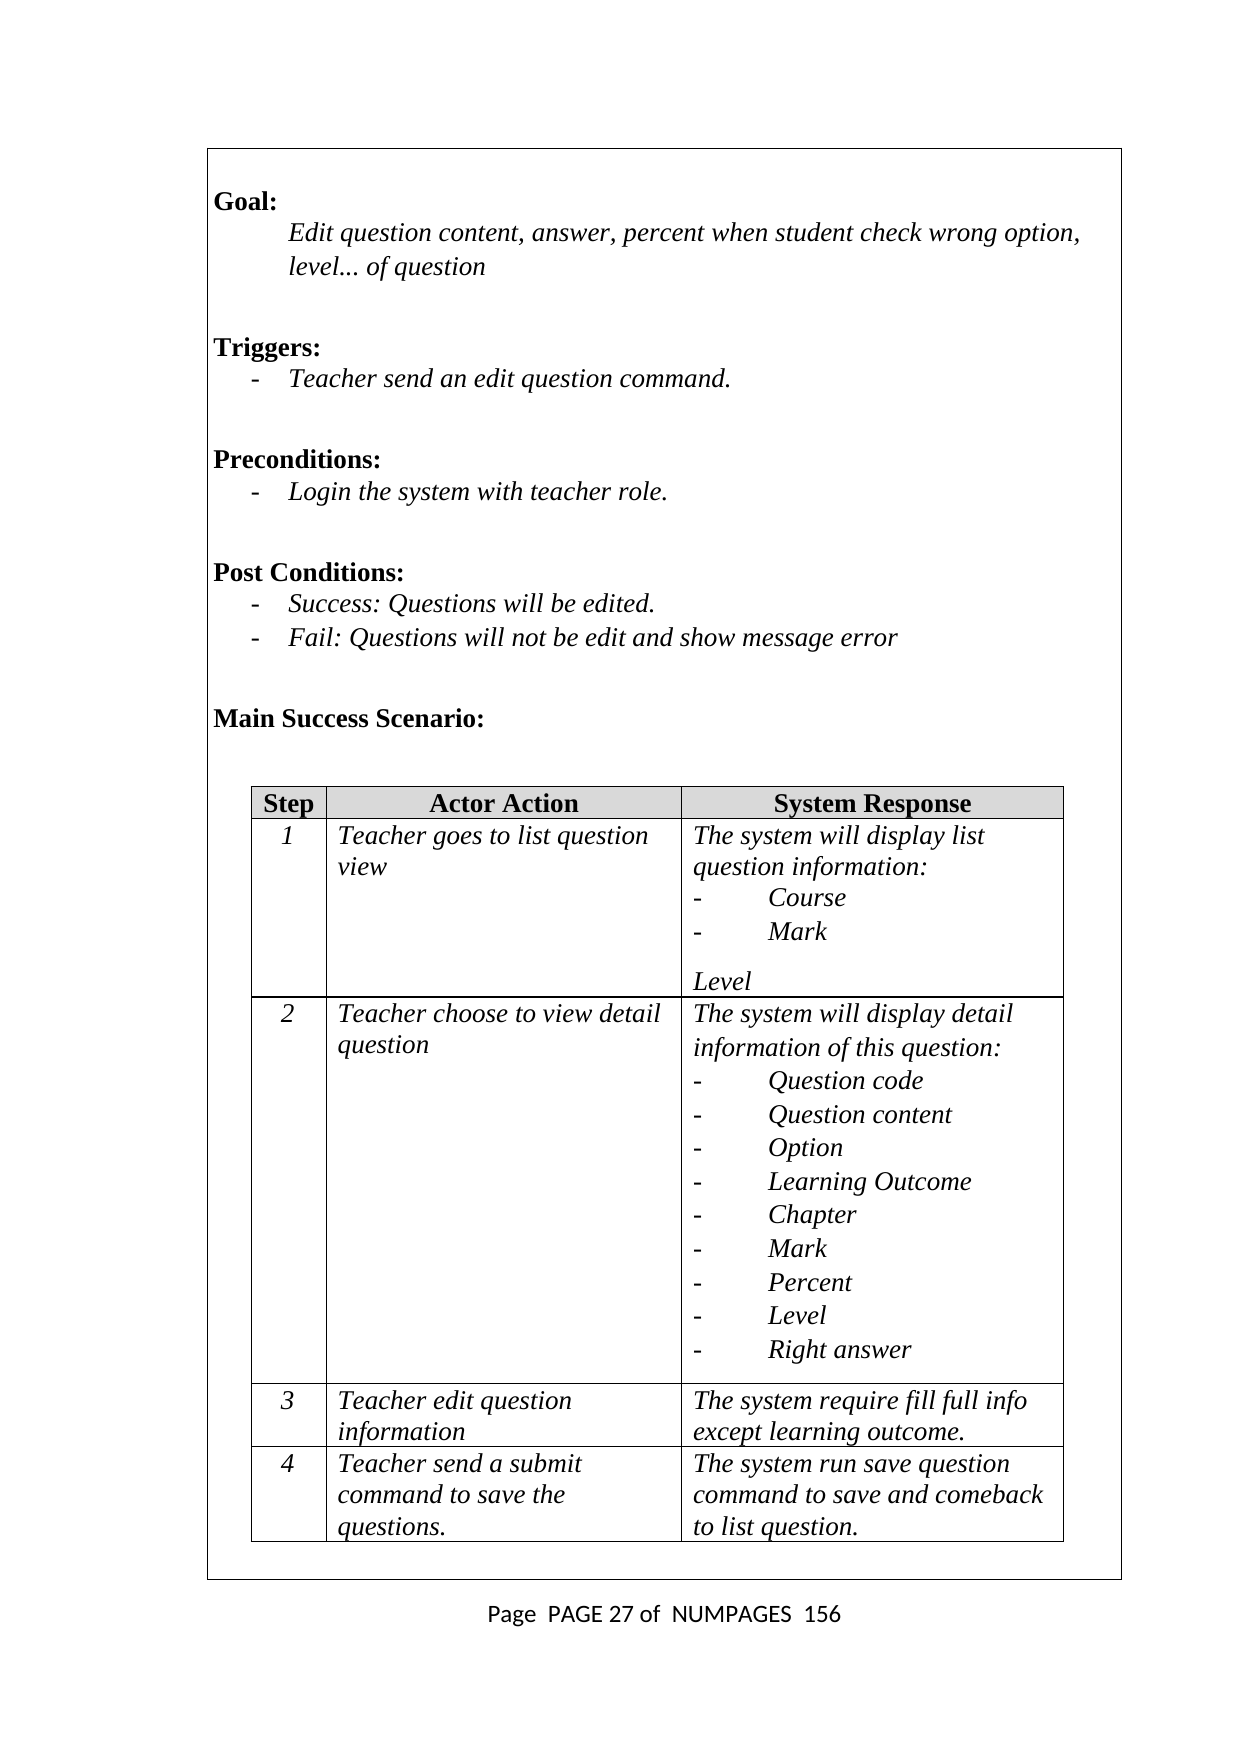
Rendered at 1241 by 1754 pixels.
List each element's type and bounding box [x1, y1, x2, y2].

table_cell [208, 149, 1121, 1579]
